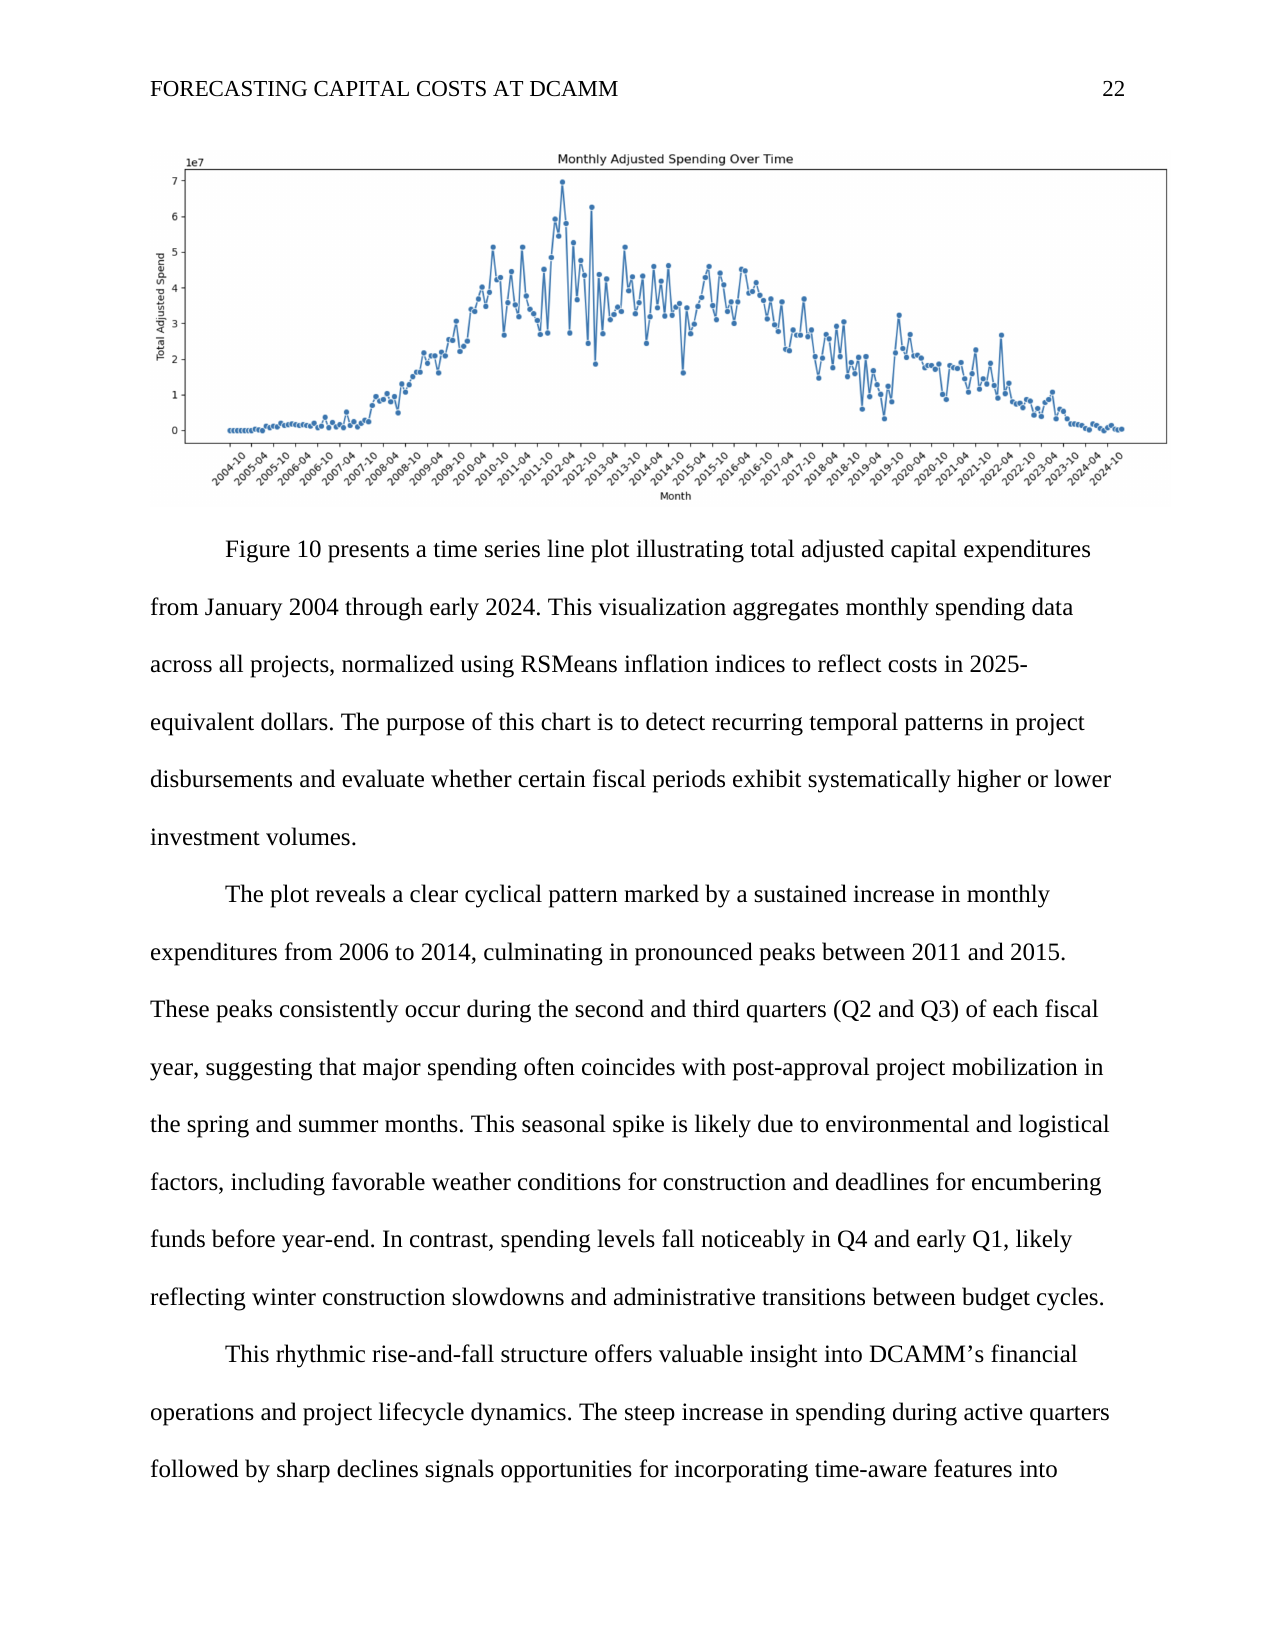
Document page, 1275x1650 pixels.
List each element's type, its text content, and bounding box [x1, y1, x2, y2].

text Figure 10 [150, 265, 1125, 294]
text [150, 150, 1125, 236]
text Monthly Spending Over Time [150, 322, 1125, 351]
text Figure 10 presents a time series line plot illustrating total adjusted capital expenditures from January 2004 through early 2024. This visualization aggregates monthly spending data across all projects, normalized using RSMeans inflation indices to reflect costs in 2025-equivalent dollars. The purpose of this chart is to detect recurring temporal patterns in project disbursements and evaluate whether certain fiscal periods exhibit systematically higher or lower investment volumes. [150, 822, 1125, 1138]
picture [150, 437, 1172, 794]
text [150, 1167, 1125, 1483]
